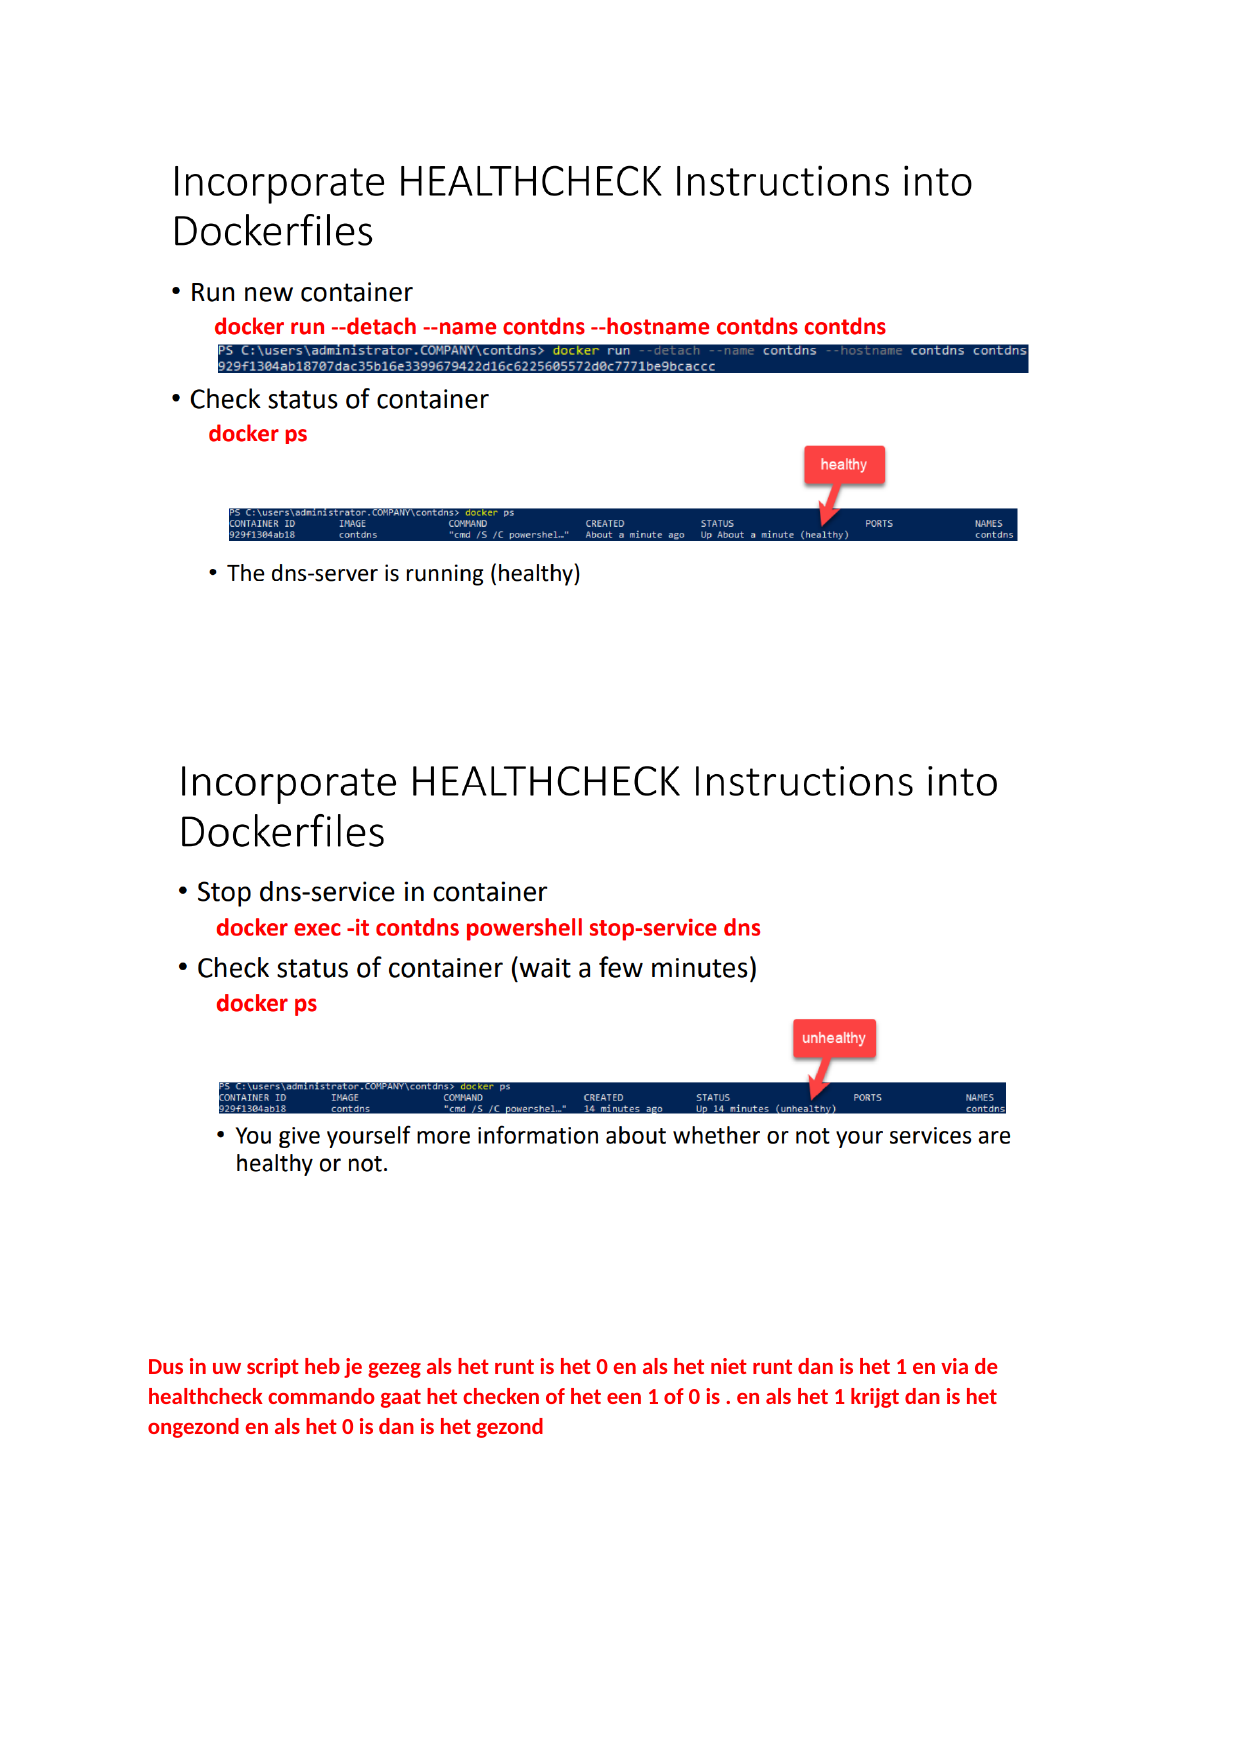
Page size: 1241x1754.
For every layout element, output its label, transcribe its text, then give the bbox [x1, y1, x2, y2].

picture [147, 744, 1093, 1240]
text Dus in uw script heb je gezeg als het runt is het 0 en als het niet runt dan is het 1 en via de healthcheck commando gaat het checken of het een 1 of 0 is . en als het 1 krijgt dan is het ongezond en als het 0 is dan is het gezond [148, 1352, 1093, 1441]
picture [147, 147, 1093, 632]
